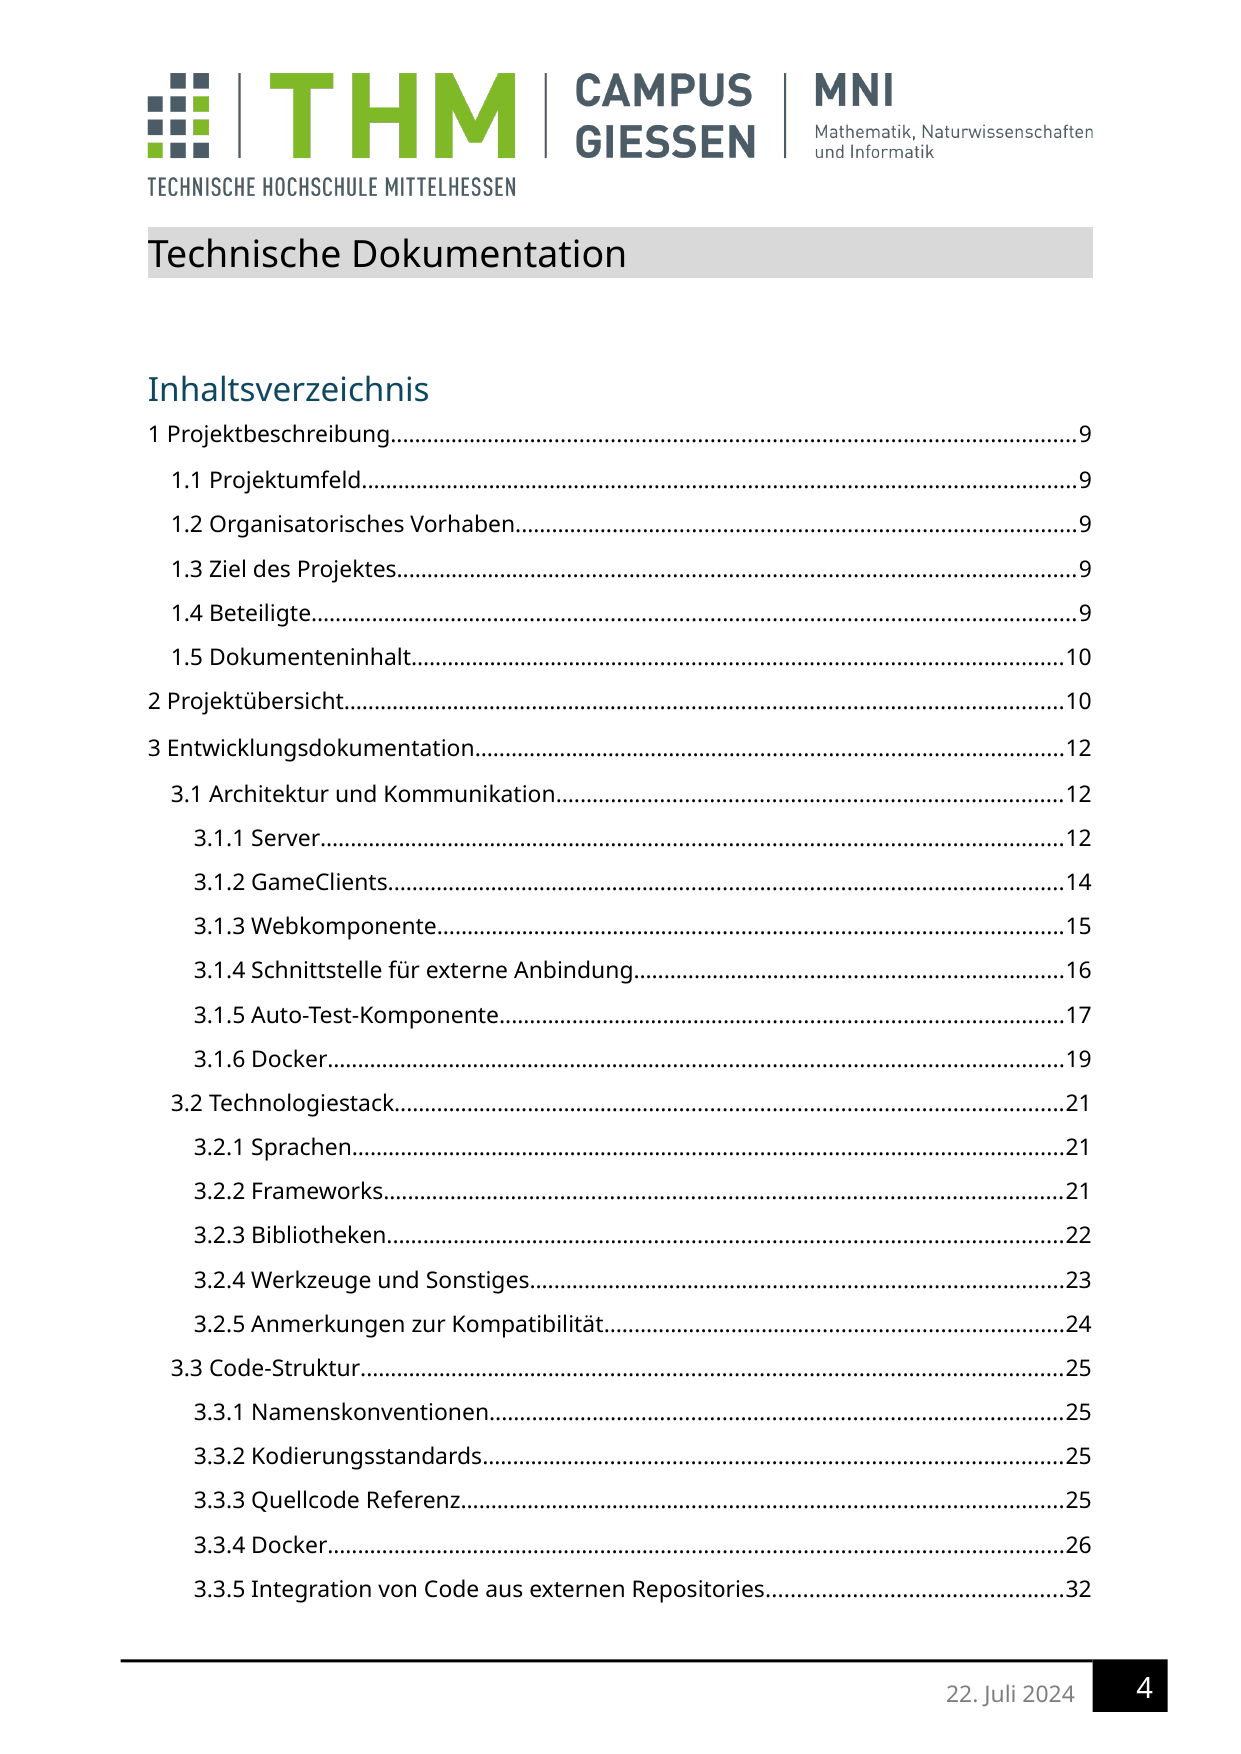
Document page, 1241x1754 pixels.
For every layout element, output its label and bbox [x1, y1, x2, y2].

picture [147, 73, 1093, 196]
